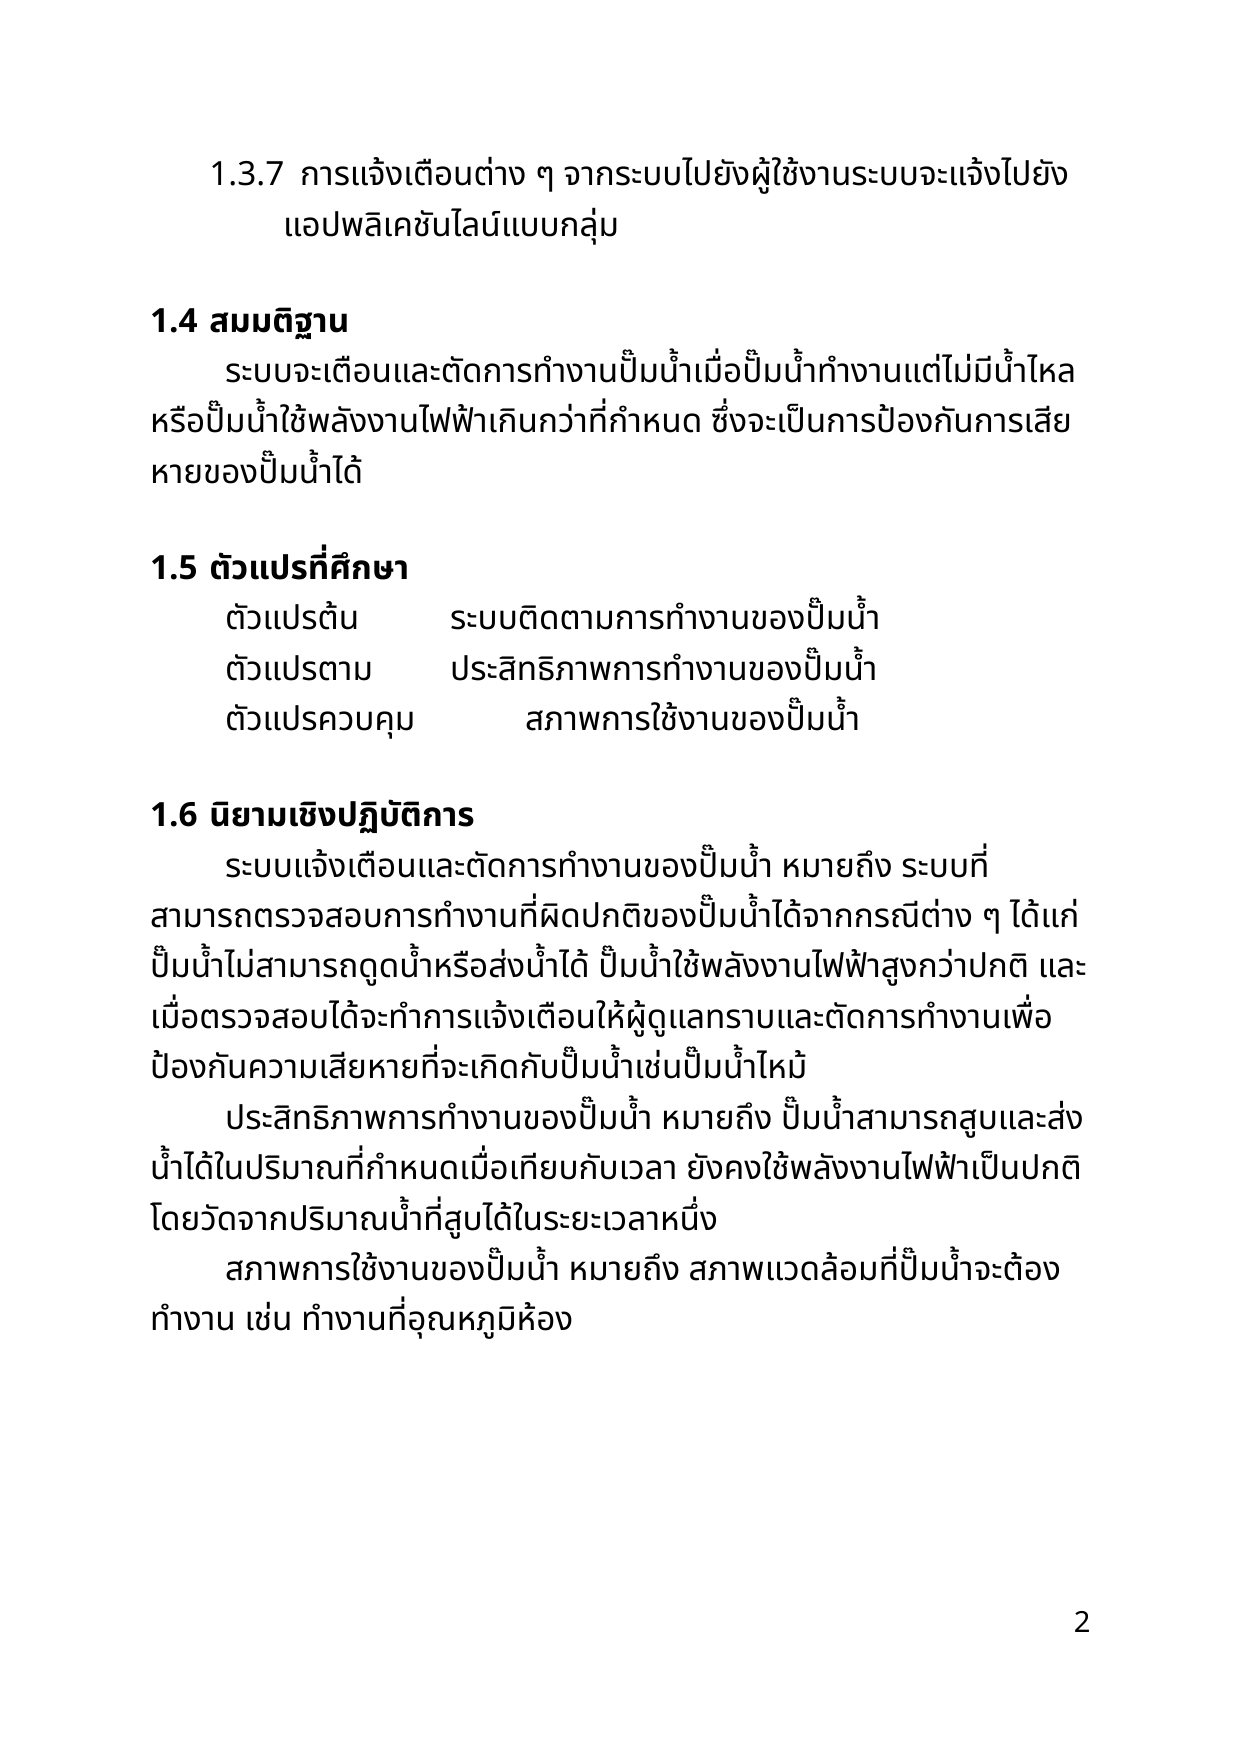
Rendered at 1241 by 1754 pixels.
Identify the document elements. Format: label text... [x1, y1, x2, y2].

text ตัวแปรตาม ประสิทธิภาพการทำงานของปั๊มน้ำ [150, 645, 1090, 695]
text ตัวแปรต้น ระบบติดตามการทำงานของปั๊มน้ำ [150, 594, 1090, 645]
text ระบบจะเตือนและตัดการทำงานปั๊มน้ำเมื่อปั๊มน้ำทำงานแต่ไม่มีน้ำไหล หรือปั๊มน้ำใช้พลังงานไฟฟ้าเกินกว่าที่กำหนด ซึ่งจะเป็นการป้องกันการเสียหายของปั๊มน้ำได้ [150, 347, 1090, 498]
list การแจ้งเตือนต่าง ๆ จากระบบไปยังผู้ใช้งานระบบจะแจ้งไปยัง แอปพลิเคชันไลน์แบบกลุ่ม [209, 150, 1090, 251]
list สมมติฐาน [150, 296, 1090, 347]
text ระบบแจ้งเตือนและตัดการทำงานของปั๊มน้ำ หมายถึง ระบบที่สามารถตรวจสอบการทำงานที่ผิดปกติของปั๊มน้ำได้จากกรณีต่าง ๆ ได้แก่ ปั๊มน้ำไม่สามารถดูดน้ำหรือส่งน้ำได้ ปั๊มน้ำใช้พลังงานไฟฟ้าสูงกว่าปกติ และเมื่อตรวจสอบได้จะทำการแจ้งเตือนให้ผู้ดูแลทราบและตัดการทำงานเพื่อป้องกันความเสียหายที่จะเกิดกับปั๊มน้ำเช่นปั๊มน้ำไหม้ [150, 842, 1090, 1094]
text ตัวแปรควบคุม สภาพการใช้งานของปั๊มน้ำ [150, 695, 1090, 746]
text สภาพการใช้งานของปั๊มน้ำ หมายถึง สภาพแวดล้อมที่ปั๊มน้ำจะต้องทำงาน เช่น ทำงานที่อุณหภูมิห้อง [150, 1245, 1090, 1346]
text ประสิทธิภาพการทำงานของปั๊มน้ำ หมายถึง ปั๊มน้ำสามารถสูบและส่งน้ำได้ในปริมาณที่กำหนดเมื่อเทียบกับเวลา ยังคงใช้พลังงานไฟฟ้าเป็นปกติ โดยวัดจากปริมาณน้ำที่สูบได้ในระยะเวลาหนึ่ง [150, 1094, 1090, 1245]
list นิยามเชิงปฏิบัติการ [150, 791, 1090, 842]
list ตัวแปรที่ศึกษา [150, 544, 1090, 594]
